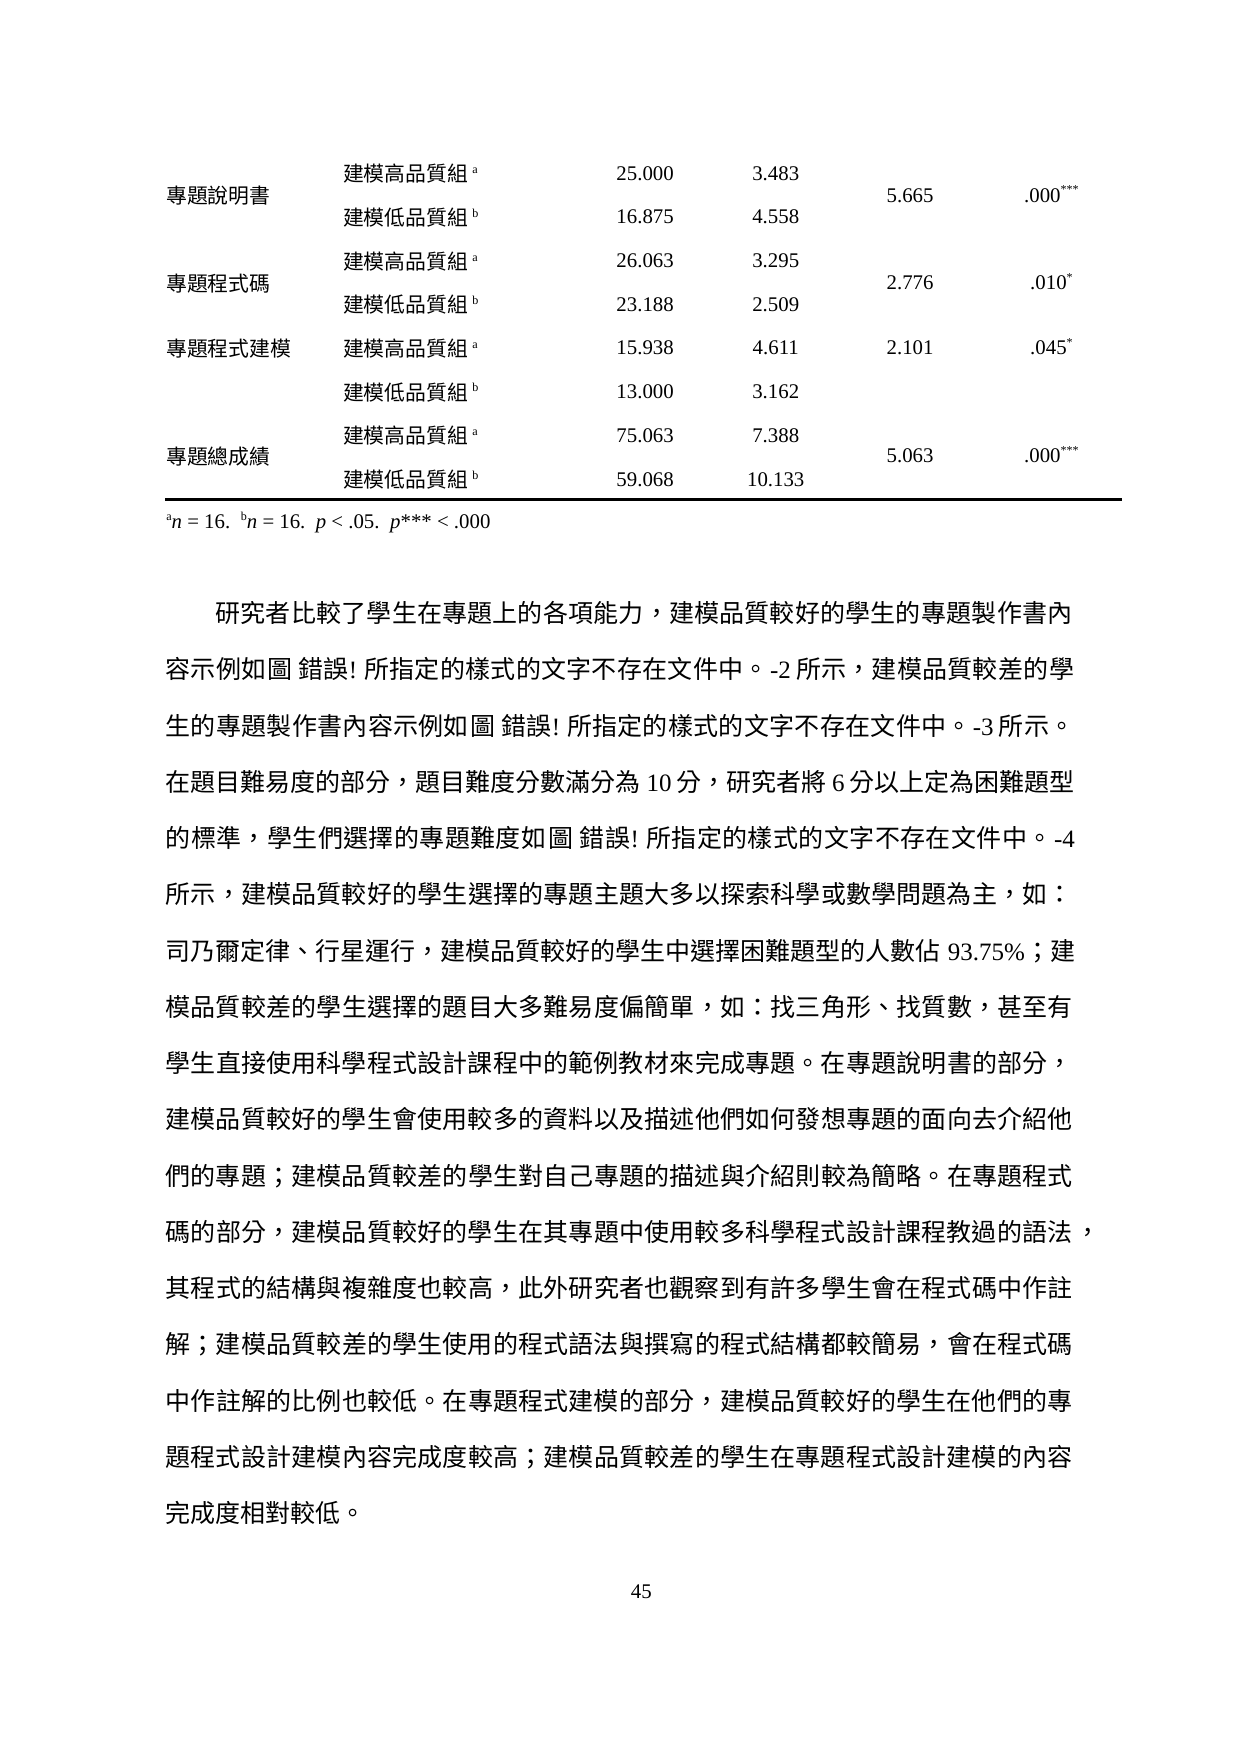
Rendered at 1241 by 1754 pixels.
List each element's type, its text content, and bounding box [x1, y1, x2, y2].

table_cell 專題程式建模 [165, 325, 342, 369]
table_cell 4.558 [712, 194, 839, 238]
table_cell 5.063 [839, 413, 981, 497]
table_cell 2.776 [839, 238, 981, 325]
table_cell 13.000 [578, 369, 712, 412]
table_cell 建模高品質組a [342, 413, 578, 456]
table_cell 建模低品質組b [342, 194, 578, 238]
table_cell 專題程式碼 [165, 238, 342, 325]
table_cell 3.162 [712, 369, 839, 412]
table_cell 3.483 [712, 151, 839, 194]
table_cell 3.295 [712, 238, 839, 282]
table_cell 建模高品質組a [342, 238, 578, 282]
table_cell 23.188 [578, 282, 712, 325]
table_cell 15.938 [578, 325, 712, 369]
table_cell 4.611 [712, 325, 839, 369]
table_cell 75.063 [578, 413, 712, 456]
table_cell an = 16. bn = 16. p < .05. p*** < .000 [165, 501, 1122, 541]
table_cell 建模低品質組b [342, 282, 578, 325]
table_cell .045* [981, 325, 1122, 369]
table_cell .000*** [981, 151, 1122, 238]
table_cell 7.388 [712, 413, 839, 456]
table_cell 59.068 [578, 456, 712, 497]
table_cell 2.509 [712, 282, 839, 325]
table_cell 10.133 [712, 456, 839, 497]
table_cell .000*** [981, 413, 1122, 497]
table_cell 專題總成績 [165, 413, 342, 497]
table_cell 16.875 [578, 194, 712, 238]
table_cell .010* [981, 238, 1122, 325]
table_cell 2.101 [839, 325, 981, 369]
table_cell 5.665 [839, 151, 981, 238]
table_cell 建模高品質組a [342, 325, 578, 369]
table_cell 建模低品質組b [342, 369, 578, 412]
table_cell 26.063 [578, 238, 712, 282]
table_cell 建模低品質組b [342, 456, 578, 497]
table_cell 專題說明書 [165, 151, 342, 238]
table_cell 25.000 [578, 151, 712, 194]
table_cell 建模高品質組a [342, 151, 578, 194]
